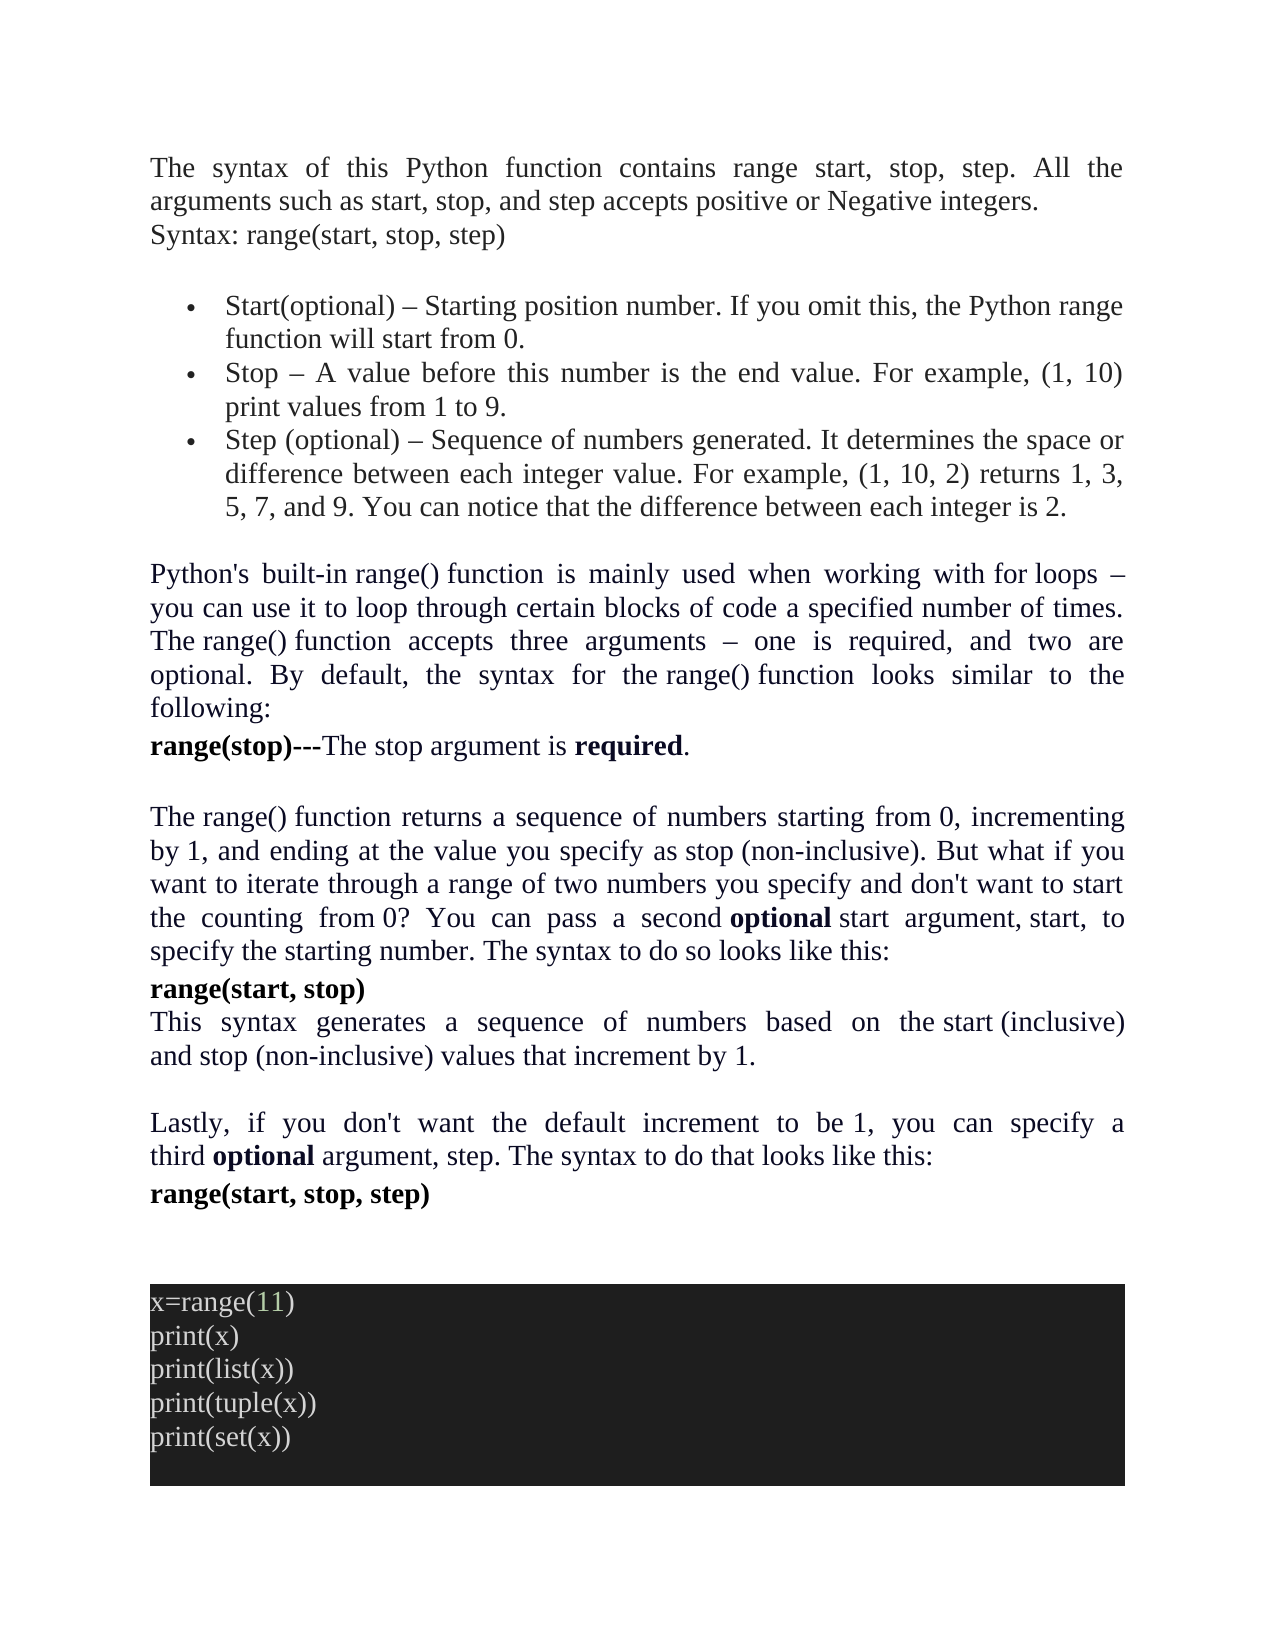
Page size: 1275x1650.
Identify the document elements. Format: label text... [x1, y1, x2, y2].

text This syntax generates a sequence of numbers based on the start (inclusive) and stop (non-inclusive) values that increment by 1. [150, 1004, 1125, 1071]
text range(stop)---The stop argument is required. [150, 724, 1125, 762]
text Lastly, if you don't want the default increment to be 1, you can specify a third optional argument, step. The syntax to do that looks like this: [150, 1105, 1125, 1172]
text The range() function returns a sequence of numbers starting from 0, incrementing by 1, and ending at the value you specify as stop (non-inclusive). But what if you want to iterate through a range of two numbers you specify and don't want to start the counting from 0? You can pass a second optional start argument, start, to specify the starting number. The syntax to do so looks like this: [150, 799, 1125, 967]
text range(start, stop, step) [150, 1172, 1125, 1209]
text print(tuple(x)) [150, 1385, 1125, 1419]
text Syntax: range(start, stop, step) [150, 217, 1125, 251]
text range(start, stop) [150, 967, 1125, 1004]
text print(x) [150, 1318, 1125, 1352]
text print(set(x)) [150, 1419, 1125, 1452]
text Python's built-in range() function is mainly used when working with for loops – you can use it to loop through certain blocks of code a specified number of times. The range() function accepts three arguments – one is required, and two are optional. By default, the syntax for the range() function looks similar to the following: [150, 556, 1125, 724]
list Step (optional) – Sequence of numbers generated. It determines the space or difference between each integer value. For example, (1, 10, 2) returns 1, 3, 5, 7, and 9. You can notice that the difference between each integer is 2. [187, 422, 1125, 523]
text print(list(x)) [150, 1352, 1125, 1385]
list Start(optional) – Starting position number. If you omit this, the Python range function will start from 0. [187, 288, 1125, 355]
list Stop – A value before this number is the end value. For example, (1, 10) print values from 1 to 9. [187, 355, 1125, 422]
text The syntax of this Python function contains range start, stop, step. All the arguments such as start, stop, and step accepts positive or Negative integers. [150, 183, 1125, 217]
text x=range(11) [150, 1284, 1125, 1318]
